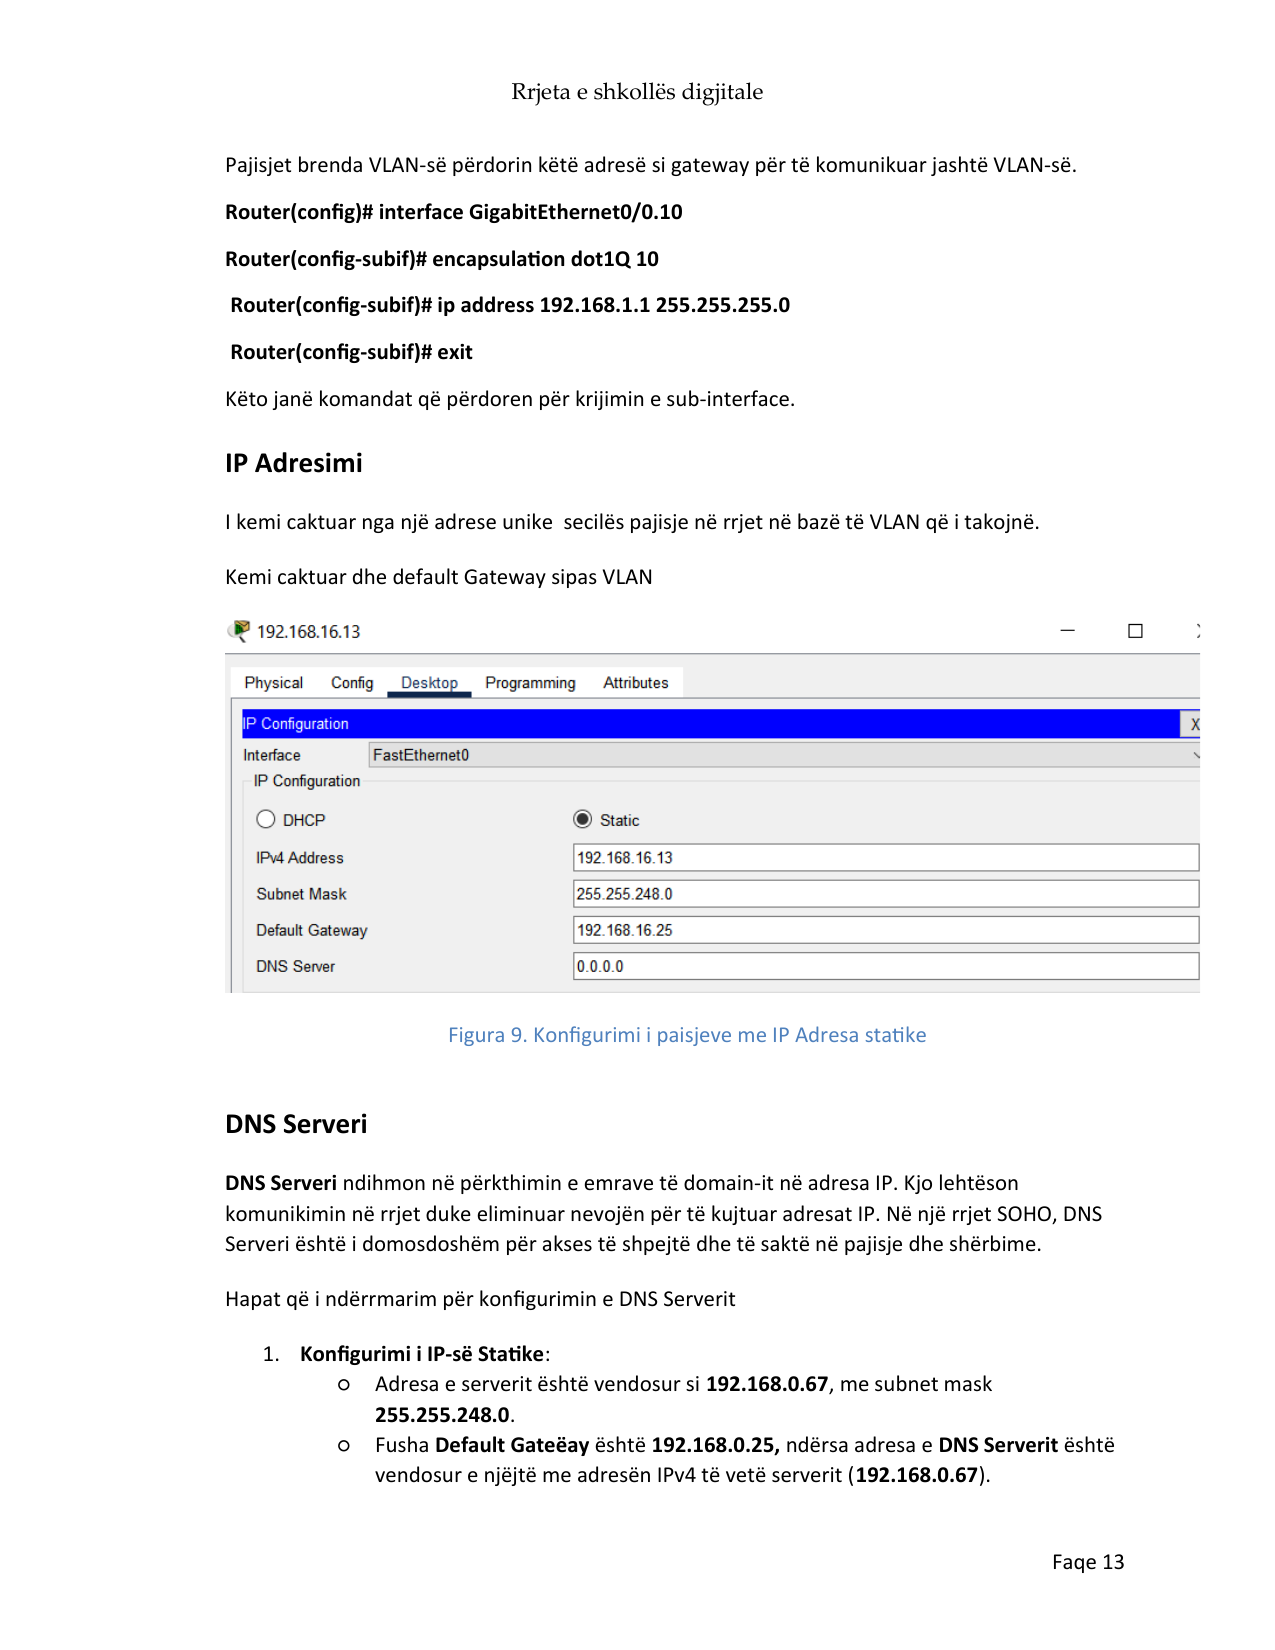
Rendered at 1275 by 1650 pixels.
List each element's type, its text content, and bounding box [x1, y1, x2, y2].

text Router(config)# interface GigabitEthernet0/0.10 [225, 197, 1125, 225]
picture [225, 617, 1200, 993]
text Router(config-subif)# exit [225, 337, 1125, 366]
text Figura 9. Konfigurimi i paisjeve me IP Adresa statike [448, 1020, 1125, 1048]
text Router(config-subif)# encapsulation dot1Q 10 [225, 244, 1125, 272]
subtitle DNS Serveri [225, 1105, 1125, 1141]
list Konfigurimi i IP-së Statike: [262, 1339, 1125, 1367]
list Adresa e serverit është vendosur si 192.168.0.67, me subnet mask 255.255.248.0. [337, 1369, 1125, 1428]
text Kemi caktuar dhe default Gateway sipas VLAN [225, 562, 1125, 590]
subtitle IP Adresimi [225, 444, 1125, 479]
text Hapat që i ndërrmarim për konfigurimin e DNS Serverit [225, 1284, 1125, 1312]
text Pajisjet brenda VLAN-së përdorin këtë adresë si gateway për të komunikuar jashtë VLAN-së. [225, 150, 1125, 178]
text Këto janë komandat që përdoren për krijimin e sub-interface. [225, 384, 1125, 412]
text Router(config-subif)# ip address 192.168.1.1 255.255.255.0 [225, 291, 1125, 319]
list Fusha Default Gateëay është 192.168.0.25, ndërsa adresa e DNS Serverit është vendosur e njëjtë me adresën IPv4 të vetë serverit (192.168.0.67). [337, 1430, 1125, 1488]
text I kemi caktuar nga një adrese unike secilës pajisje në rrjet në bazë të VLAN që i takojnë. [225, 507, 1125, 535]
text DNS Serveri ndihmon në përkthimin e emrave të domain-it në adresa IP. Kjo lehtëson komunikimin në rrjet duke eliminuar nevojën për të kujtuar adresat IP. Në një rrjet SOHO, DNS Serveri është i domosdoshëm për akses të shpejtë dhe të saktë në pajisje dhe shërbime. [225, 1168, 1125, 1257]
